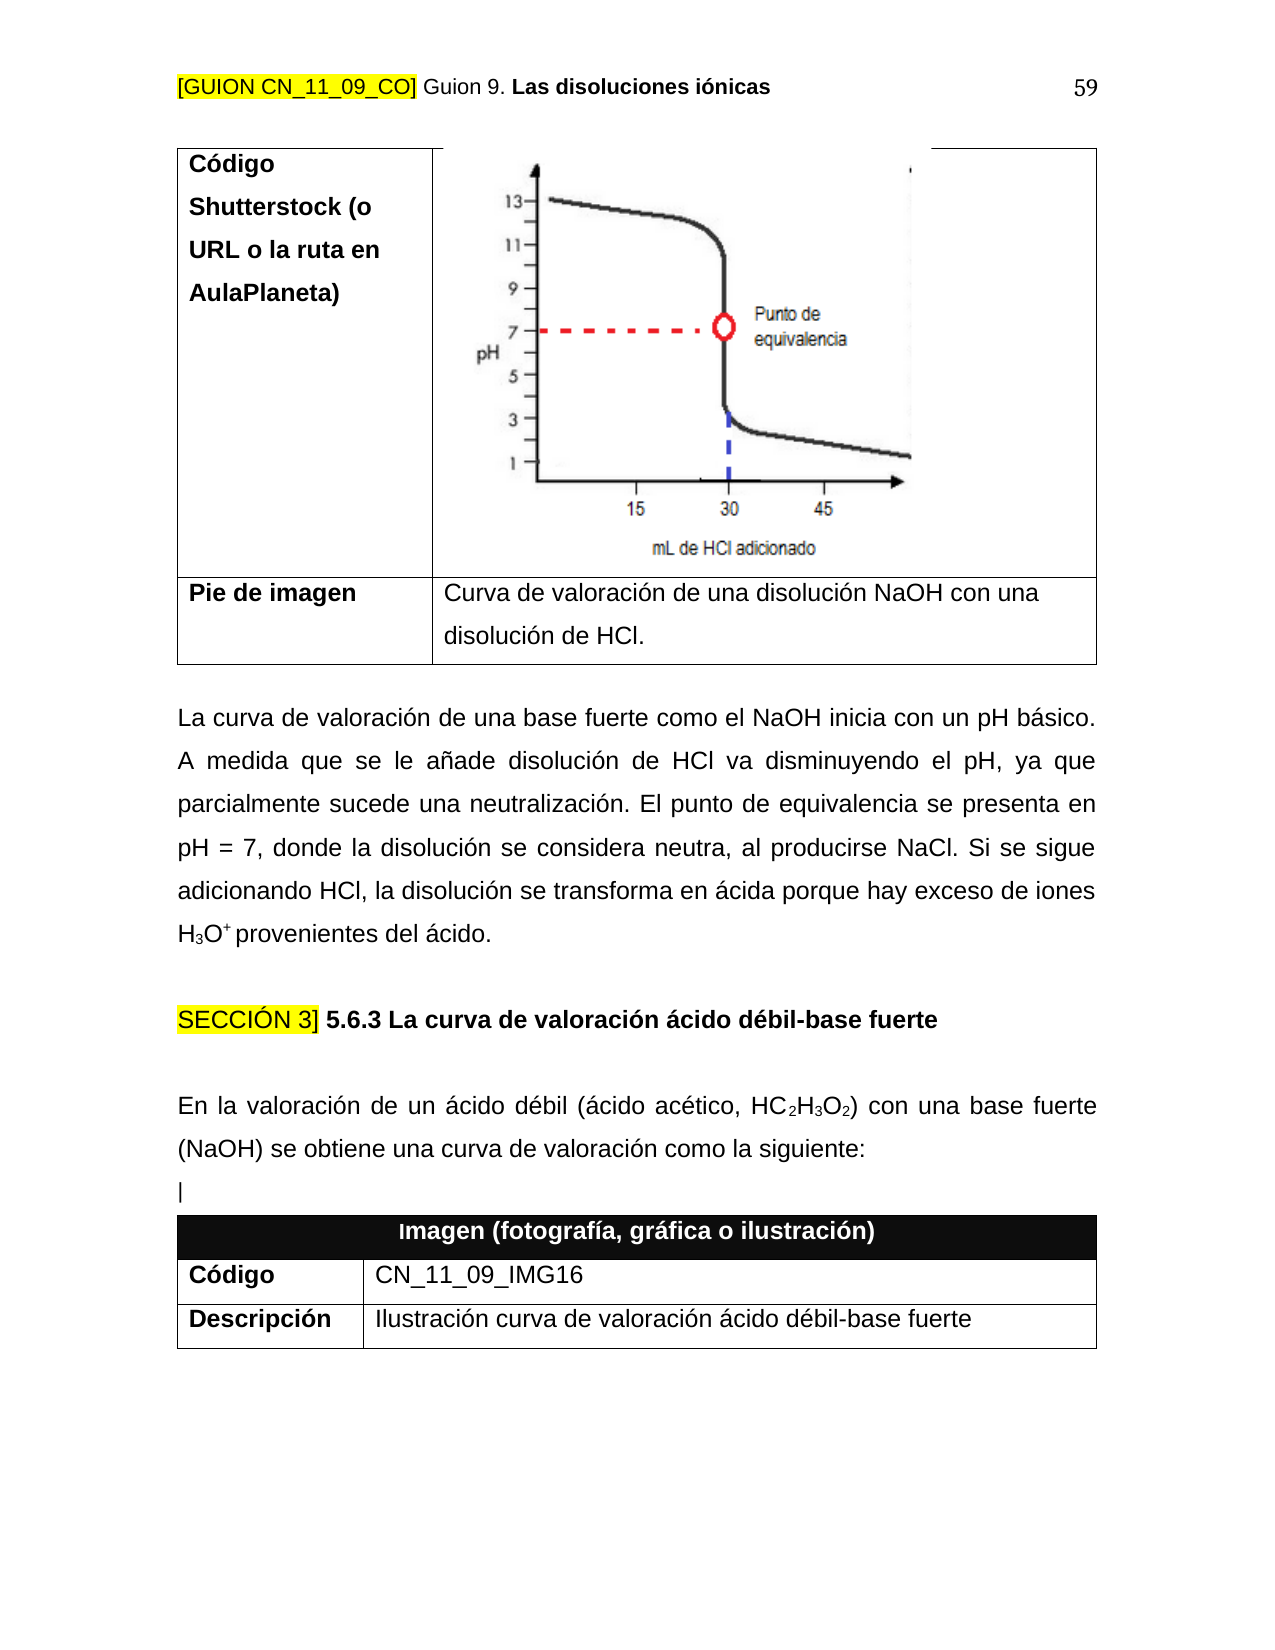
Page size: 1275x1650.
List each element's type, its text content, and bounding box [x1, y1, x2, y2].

table_cell Descripción [178, 1305, 363, 1347]
table_cell Código [178, 1260, 363, 1303]
text En la valoración de un ácido débil (ácido acético, HC2H3O2) con una base fuerte (NaOH) se obtiene una curva de valoración como la siguiente: [177, 1091, 1098, 1163]
table_header Imagen (fotografía, gráfica o ilustración) [178, 1216, 1096, 1259]
table_cell Curva de valoración de una disolución NaOH con una disolución de HCl. [433, 578, 1096, 664]
text SECCIÓN 3] 5.6.3 La curva de valoración ácido débil-base fuerte [319, 1005, 1098, 1034]
picture [443, 148, 932, 563]
table_cell Pie de imagen [178, 578, 432, 664]
table_cell Ilustración curva de valoración ácido débil-base fuerte [364, 1305, 1096, 1347]
text | [177, 1177, 1098, 1203]
table_cell CN_11_09_IMG16 [364, 1260, 1096, 1303]
text La curva de valoración de una base fuerte como el NaOH inicia con un pH básico. A medida que se le añade disolución de HCl va disminuyendo el pH, ya que parcialmente sucede una neutralización. El punto de equivalencia se presenta en pH = 7, donde la disolución se considera neutra, al producirse NaCl. Si se sigue adicionando HCl, la disolución se transforma en ácida porque hay exceso de iones H3O+ provenientes del ácido. [177, 703, 1098, 947]
table_cell [433, 149, 1096, 577]
table_cell Código Shutterstock (o URL o la ruta en AulaPlaneta) [178, 149, 432, 577]
